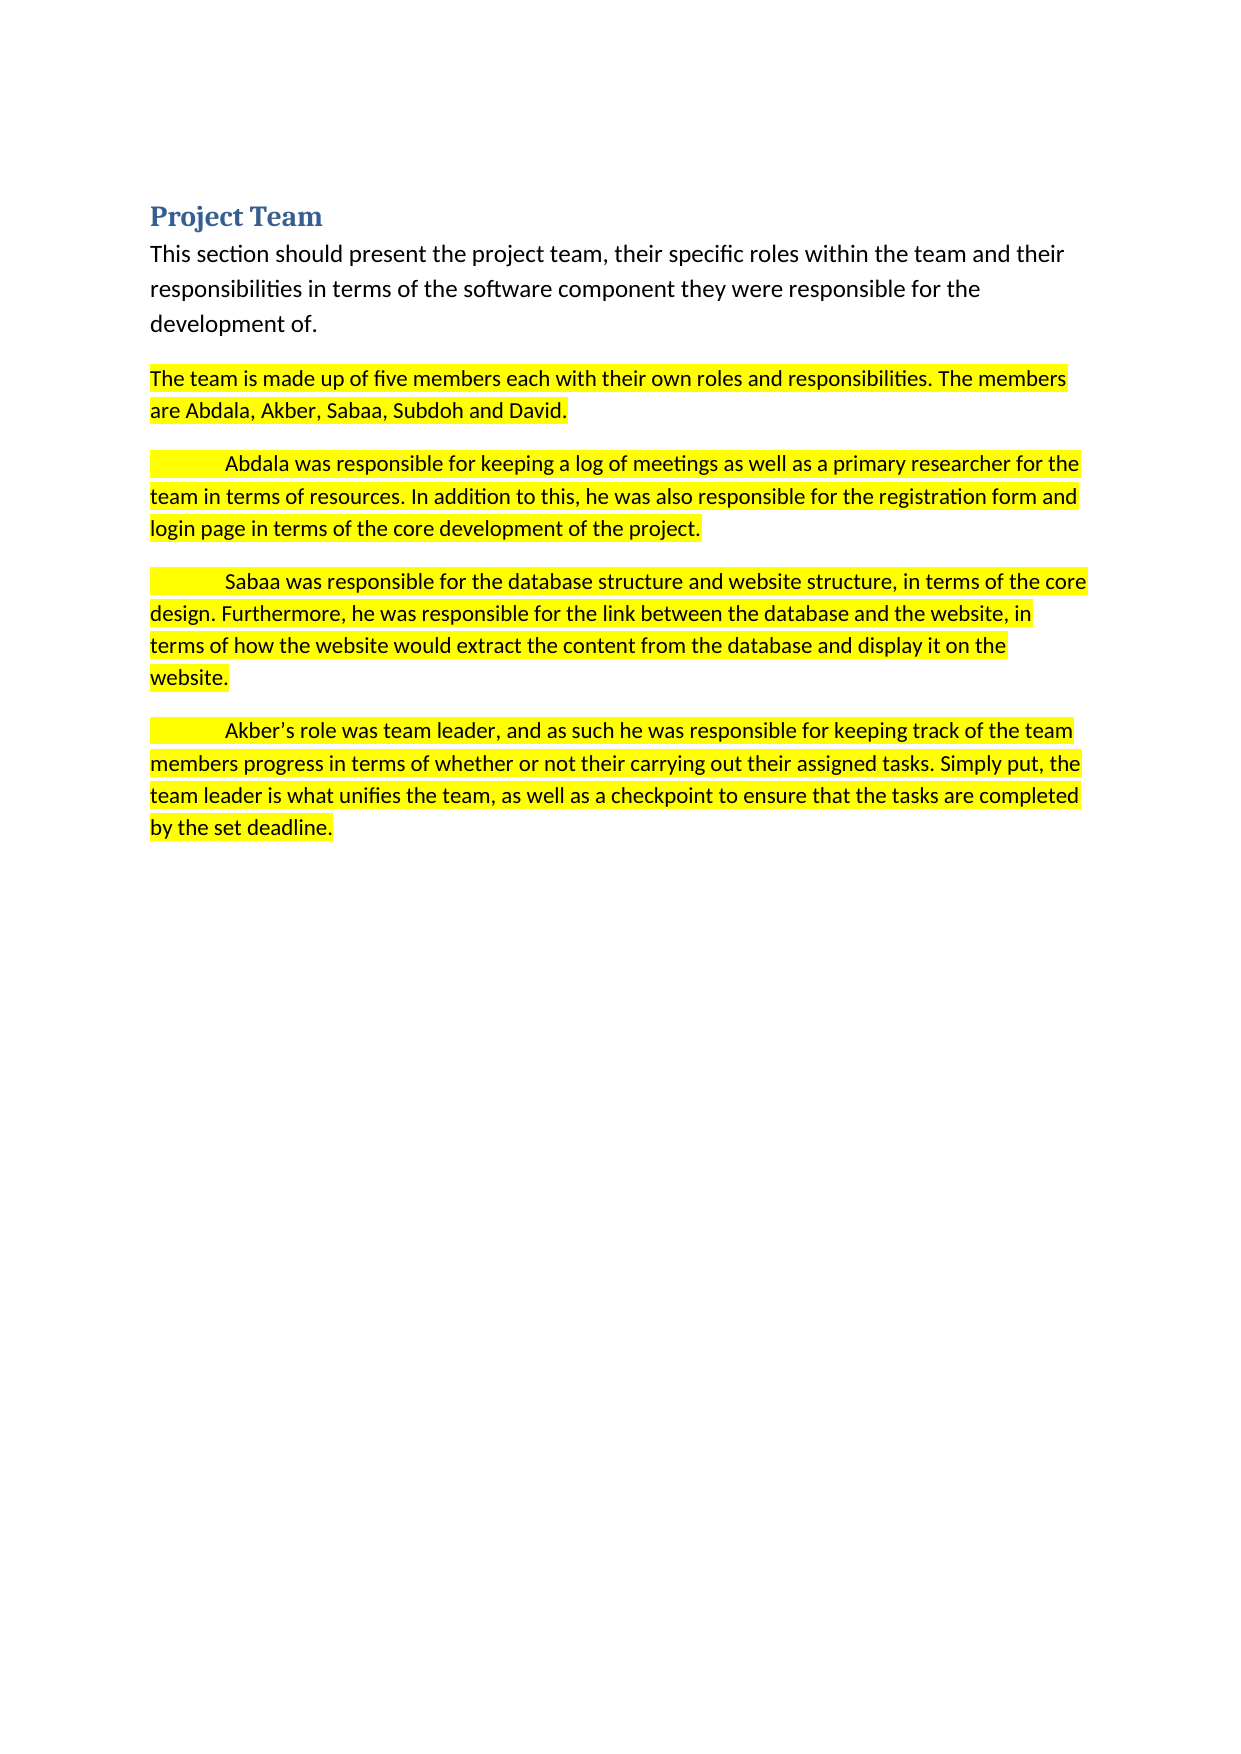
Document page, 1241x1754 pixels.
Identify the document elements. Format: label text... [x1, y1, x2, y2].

text This section should present the project team, their specific roles within the team and their responsibilities in terms of the software component they were responsible for the development of. [150, 238, 1090, 339]
text Abdala was responsible for keeping a log of meetings as well as a primary researcher for the team in terms of resources. In addition to this, he was also responsible for the registration form and login page in terms of the core development of the project. [150, 449, 1090, 542]
text Akber’s role was team leader, and as such he was responsible for keeping track of the team members progress in terms of whether or not their carrying out their assigned tasks. Simply put, the team leader is what unifies the team, as well as a checkpoint to ensure that the tasks are completed by the set deadline. [150, 717, 1090, 841]
text The team is made up of five members each with their own roles and responsibilities. The members are Abdala, Akber, Sabaa, Subdoh and David. [150, 364, 1090, 424]
text Sabaa was responsible for the database structure and website structure, in terms of the core design. Furthermore, he was responsible for the link between the database and the website, in terms of how the website would extract the content from the database and display it on the website. [150, 567, 1090, 692]
subtitle Project Team [150, 200, 1090, 233]
